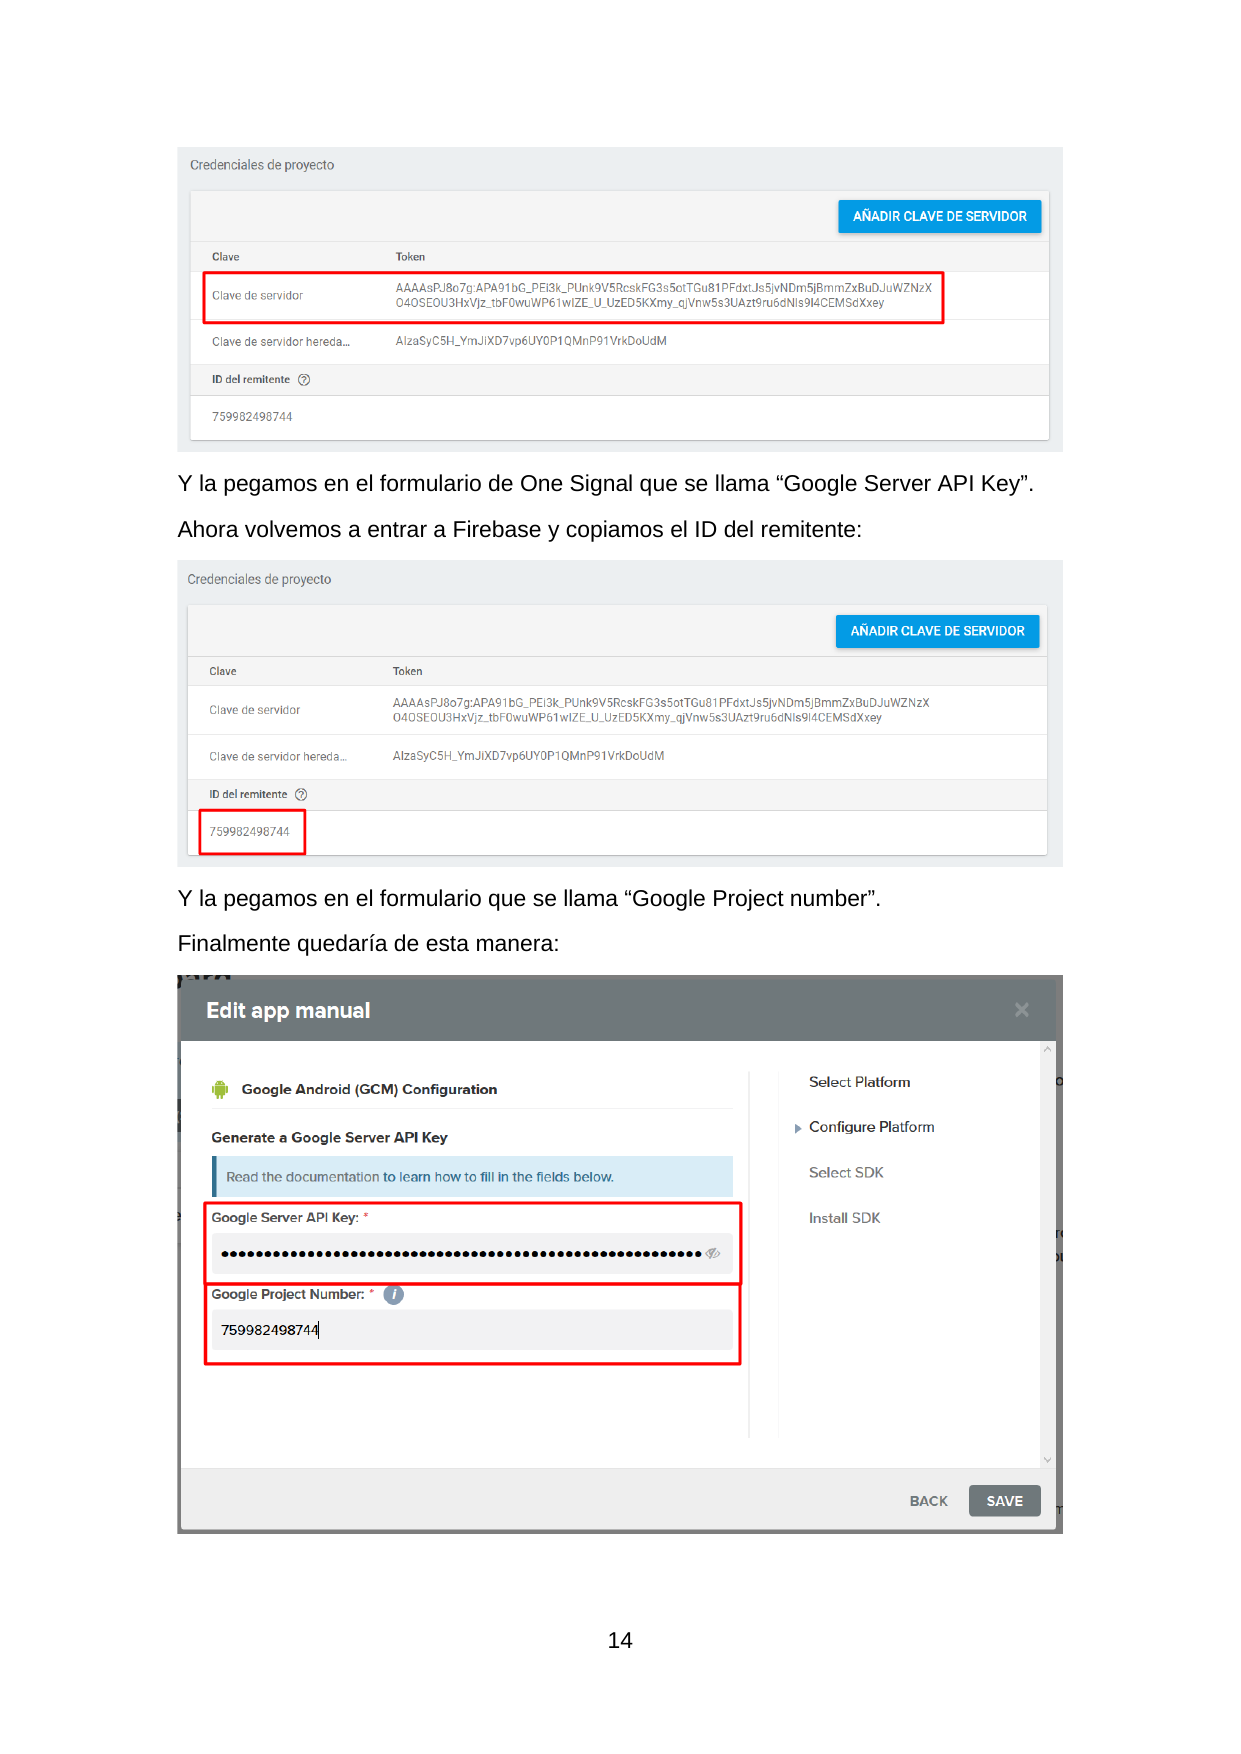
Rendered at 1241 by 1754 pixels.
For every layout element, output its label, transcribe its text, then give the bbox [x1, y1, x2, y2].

text Finalmente quedaría de esta manera: [177, 930, 1063, 957]
text Y la pegamos en el formulario que se llama “Google Project number”. [177, 885, 1063, 912]
picture [177, 975, 1063, 1534]
picture [177, 147, 1063, 452]
text Y la pegamos en el formulario de One Signal que se llama “Google Server API Key”. [177, 470, 1063, 497]
picture [177, 560, 1063, 867]
text Ahora volvemos a entrar a Firebase y copiamos el ID del remitente: [177, 516, 1063, 542]
